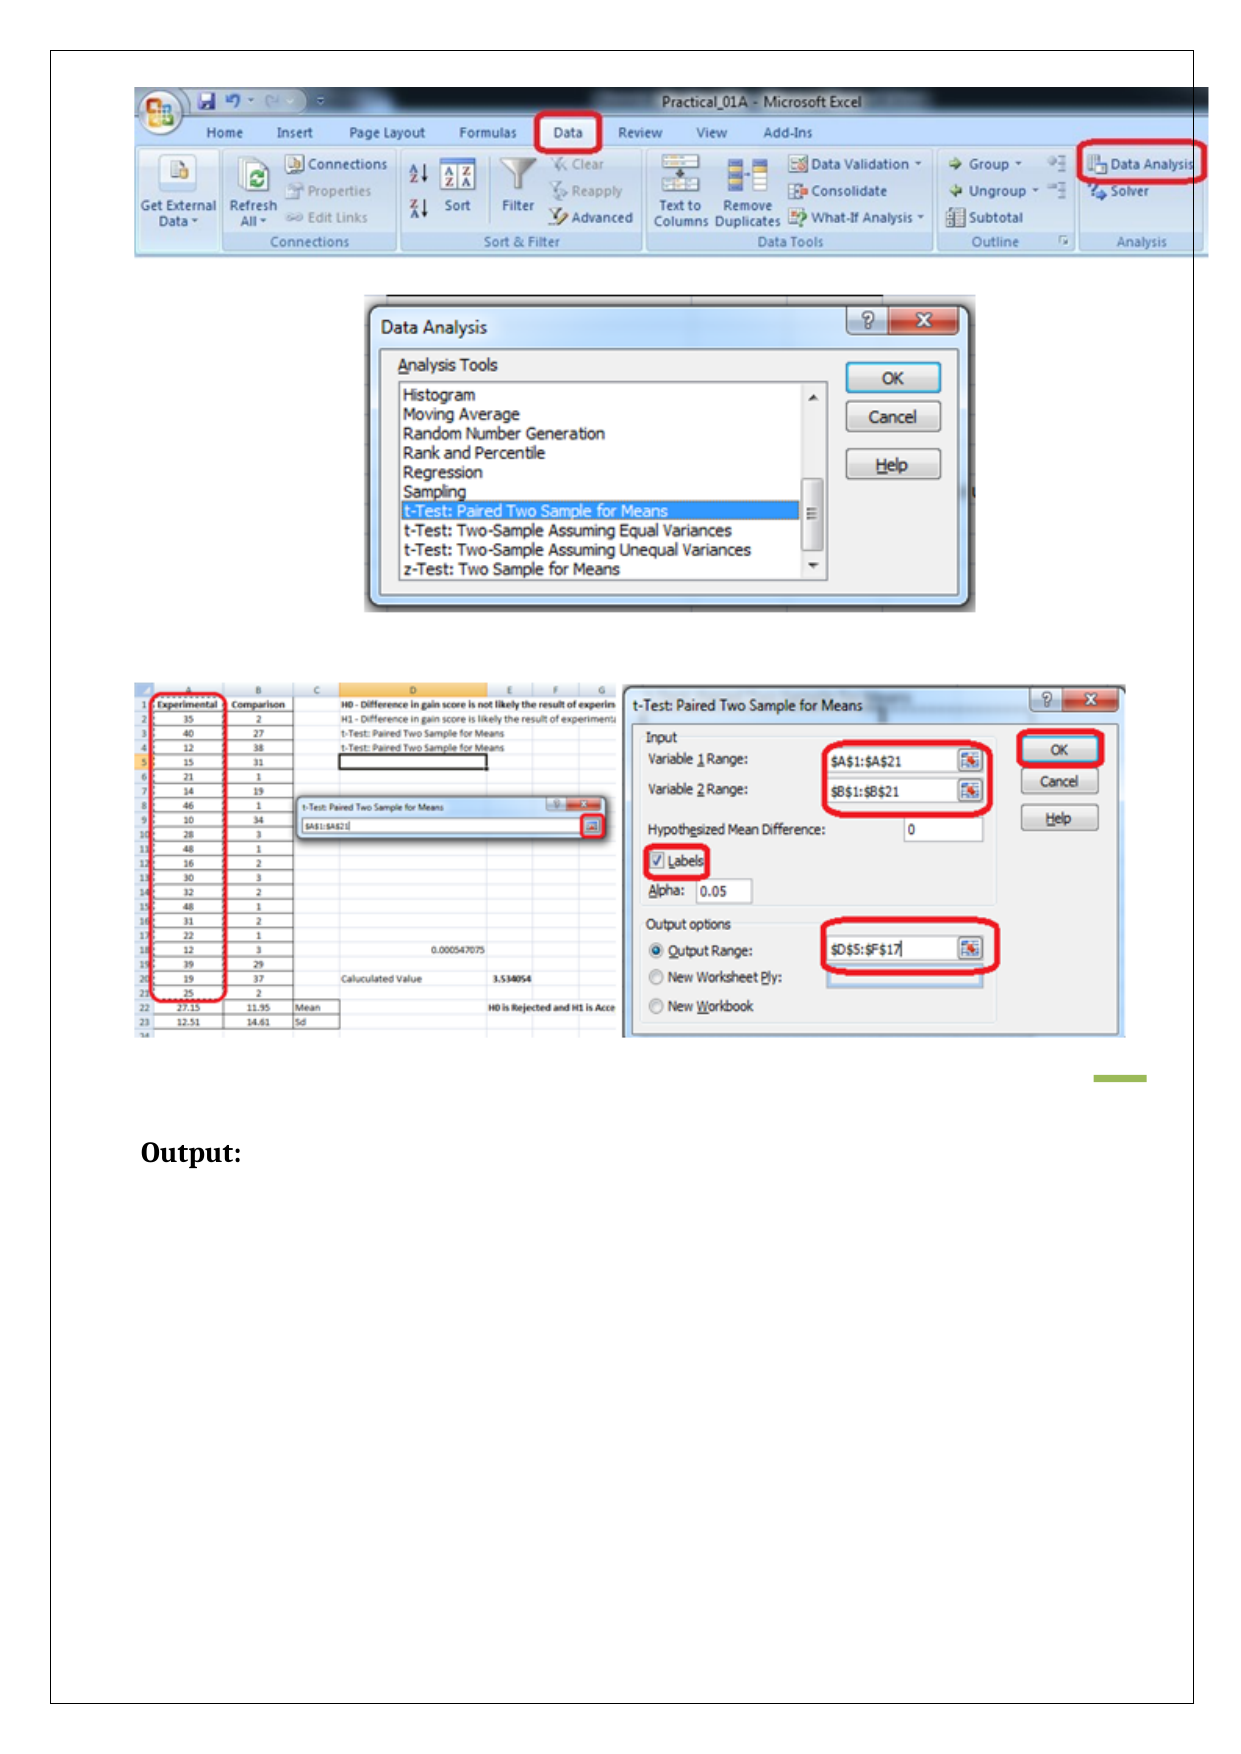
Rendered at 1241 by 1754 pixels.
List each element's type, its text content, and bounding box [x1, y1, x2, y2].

subtitle Output: [141, 1136, 1193, 1170]
picture [1194, 87, 1215, 1052]
picture [108, 87, 1193, 1052]
